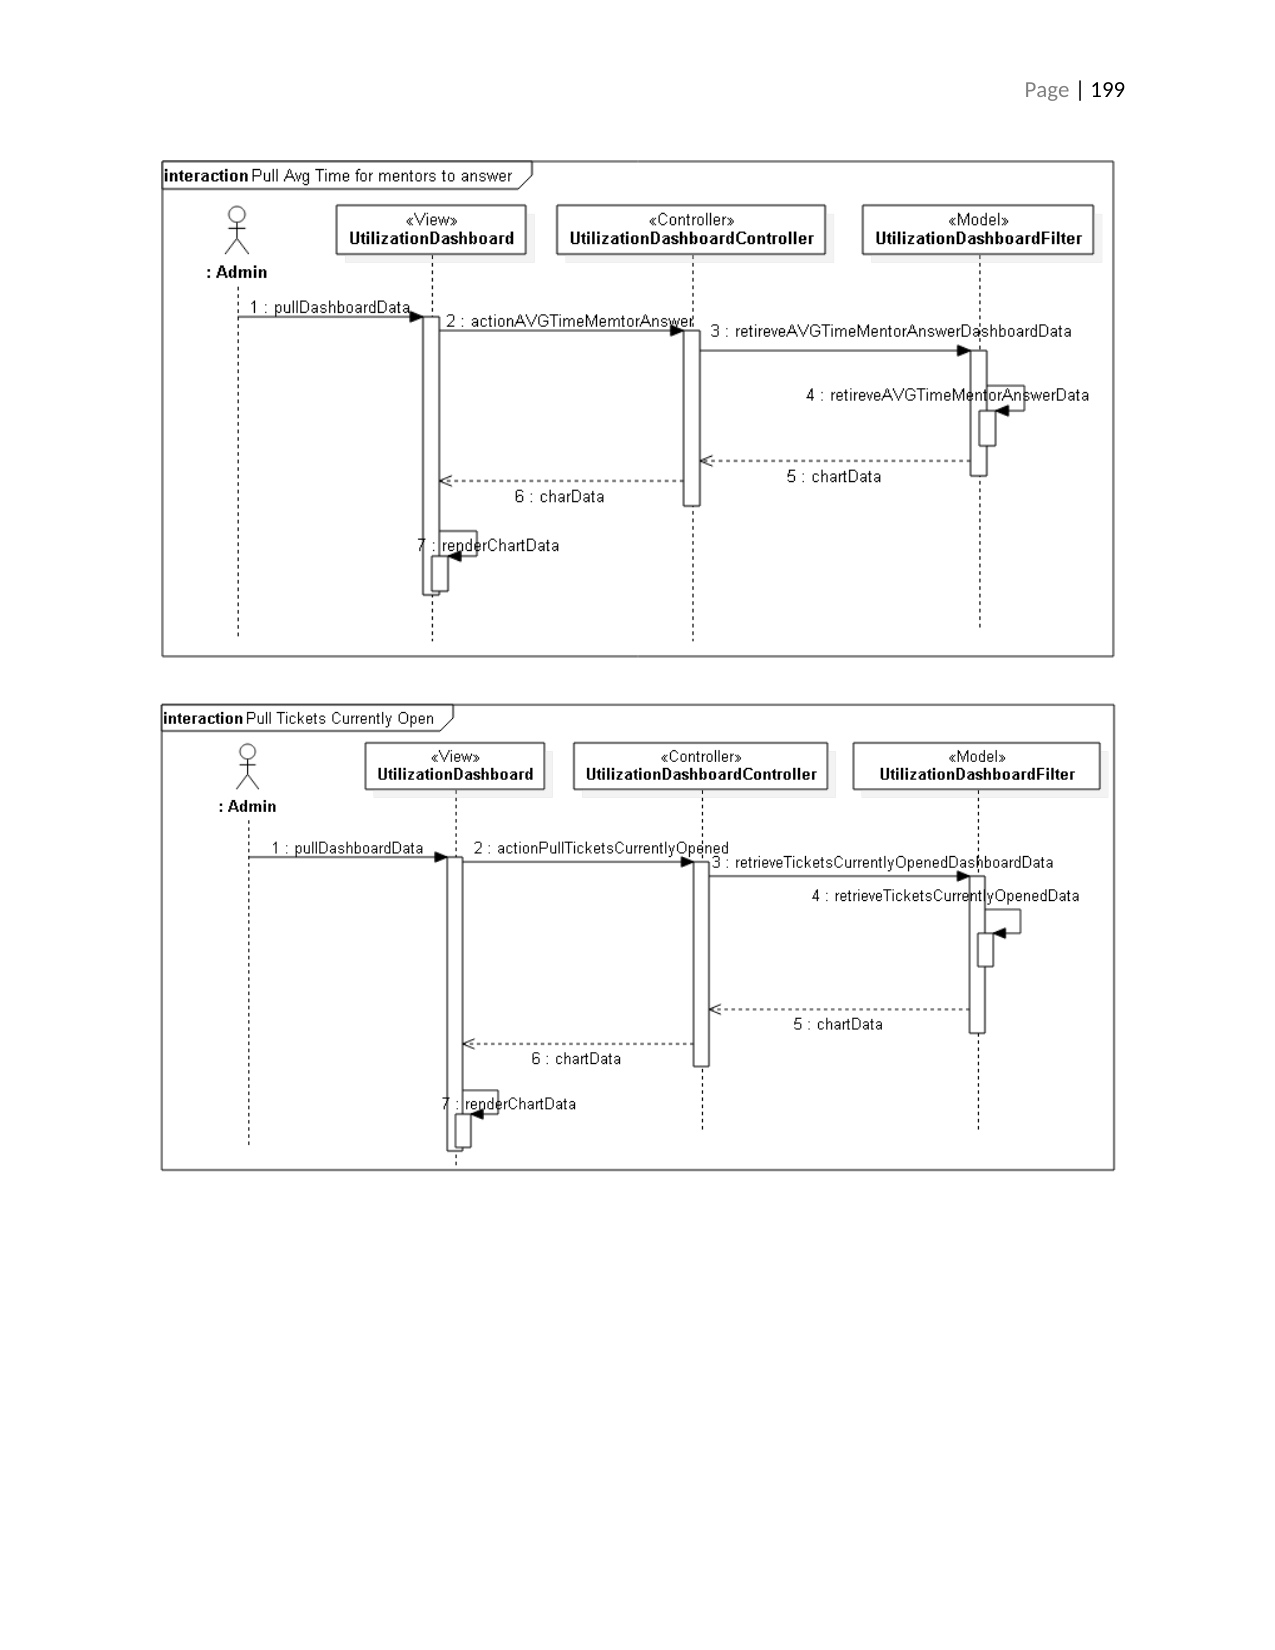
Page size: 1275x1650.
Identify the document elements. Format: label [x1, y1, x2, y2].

picture [150, 693, 1126, 1182]
picture [150, 149, 1126, 669]
